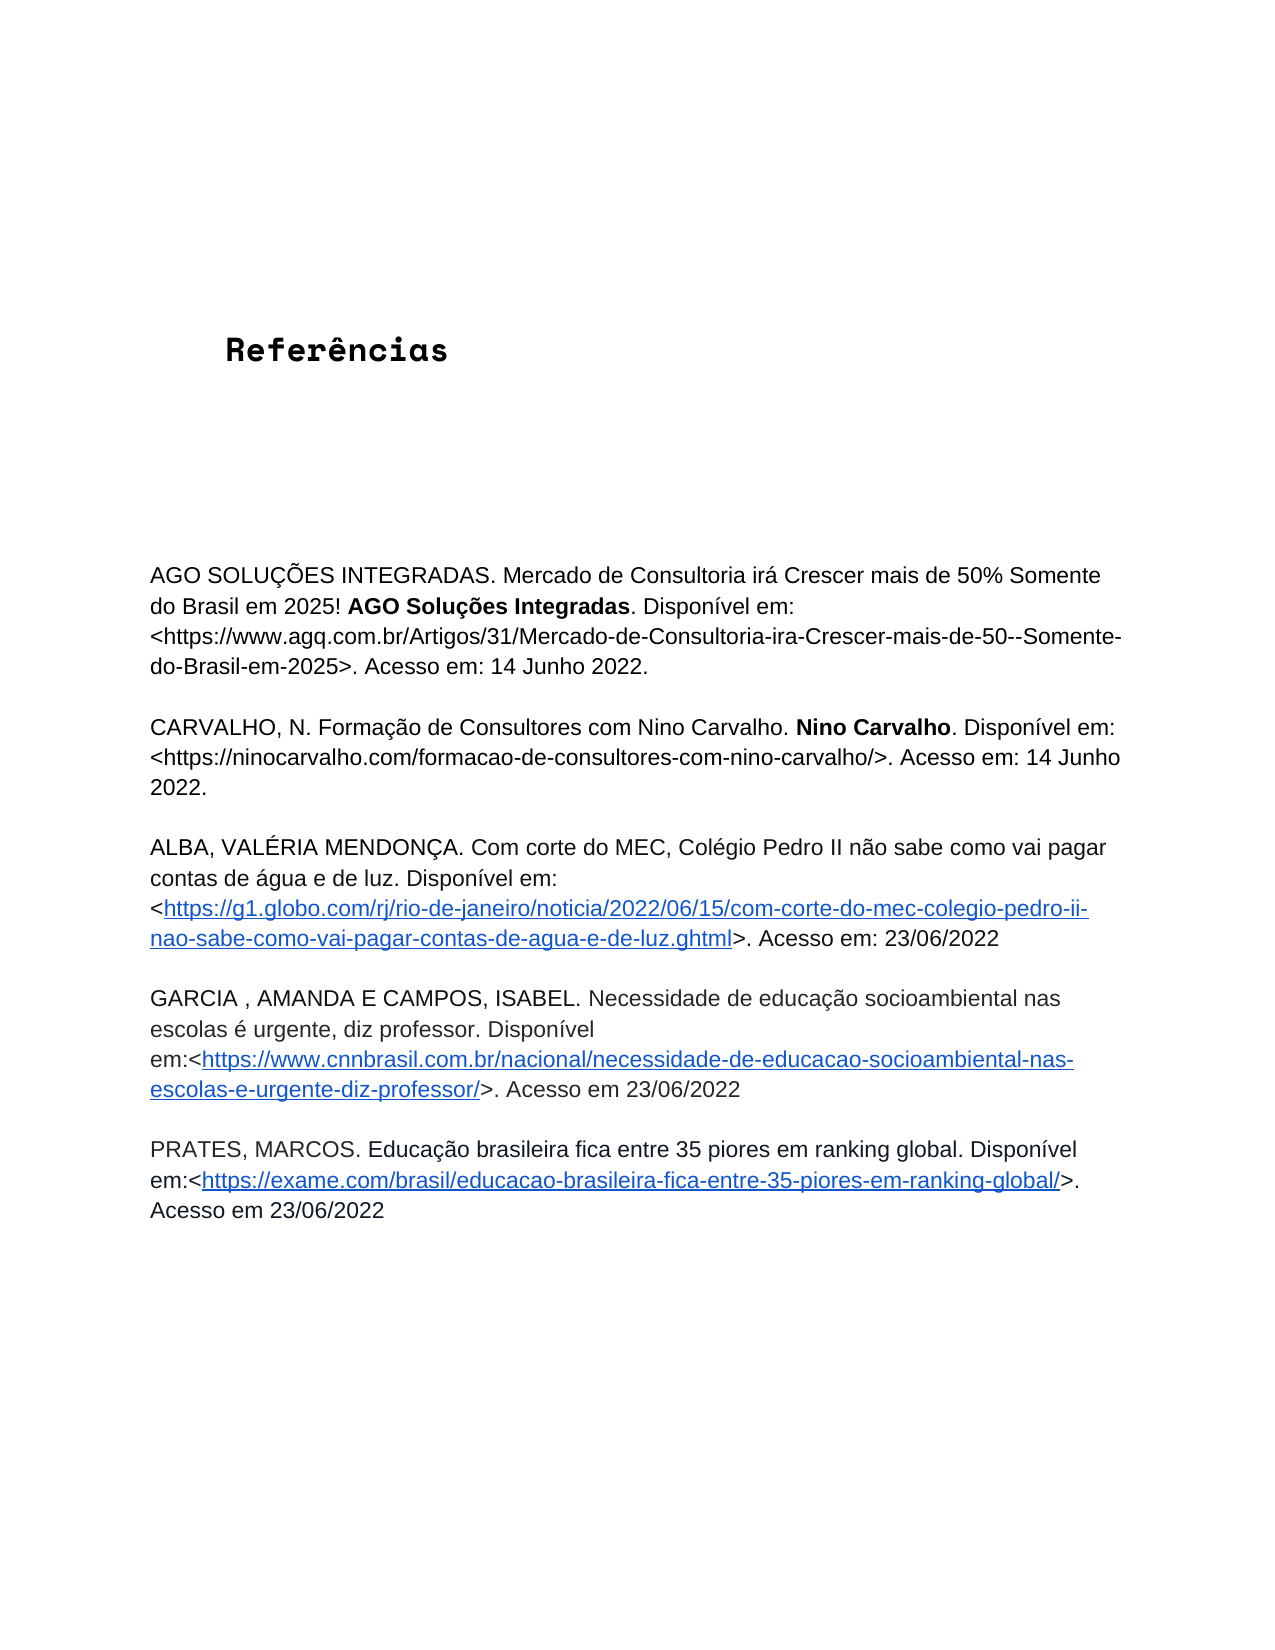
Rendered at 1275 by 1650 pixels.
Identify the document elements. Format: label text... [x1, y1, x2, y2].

subtitle Referências [225, 324, 1125, 373]
text PRATES, MARCOS. Educação brasileira fica entre 35 piores em ranking global. Disponível em:<https://exame.com/brasil/educacao-brasileira-fica-entre-35-piores-em-ranking-global/>. Acesso em 23/06/2022 [150, 1136, 1125, 1223]
text AGO SOLUÇÕES INTEGRADAS. Mercado de Consultoria irá Crescer mais de 50% Somente do Brasil em 2025! AGO Soluções Integradas. Disponível em: <https://www.agq.com.br/Artigos/31/Mercado-de-Consultoria-ira-Crescer-mais-de-50--Somente-do-Brasil-em-2025>. Acesso em: 14 Junho 2022. [150, 562, 1125, 679]
text ALBA, VALÉRIA MENDONÇA. Com corte do MEC, Colégio Pedro II não sabe como vai pagar contas de água e de luz. Disponível em: <https://g1.globo.com/rj/rio-de-janeiro/noticia/2022/06/15/com-corte-do-mec-colegio-pedro-ii-nao-sabe-como-vai-pagar-contas-de-agua-e-de-luz.ghtml>. Acesso em: 23/06/2022 [150, 834, 1125, 951]
text GARCIA , AMANDA E CAMPOS, ISABEL. Necessidade de educação socioambiental nas escolas é urgente, diz professor. Disponível em:<https://www.cnnbrasil.com.br/nacional/necessidade-de-educacao-socioambiental-nas-escolas-e-urgente-diz-professor/>. Acesso em 23/06/2022 [150, 985, 1125, 1102]
text CARVALHO, N. Formação de Consultores com Nino Carvalho. Nino Carvalho. Disponível em: <https://ninocarvalho.com/formacao-de-consultores-com-nino-carvalho/>. Acesso em: 14 Junho 2022. [150, 713, 1125, 800]
